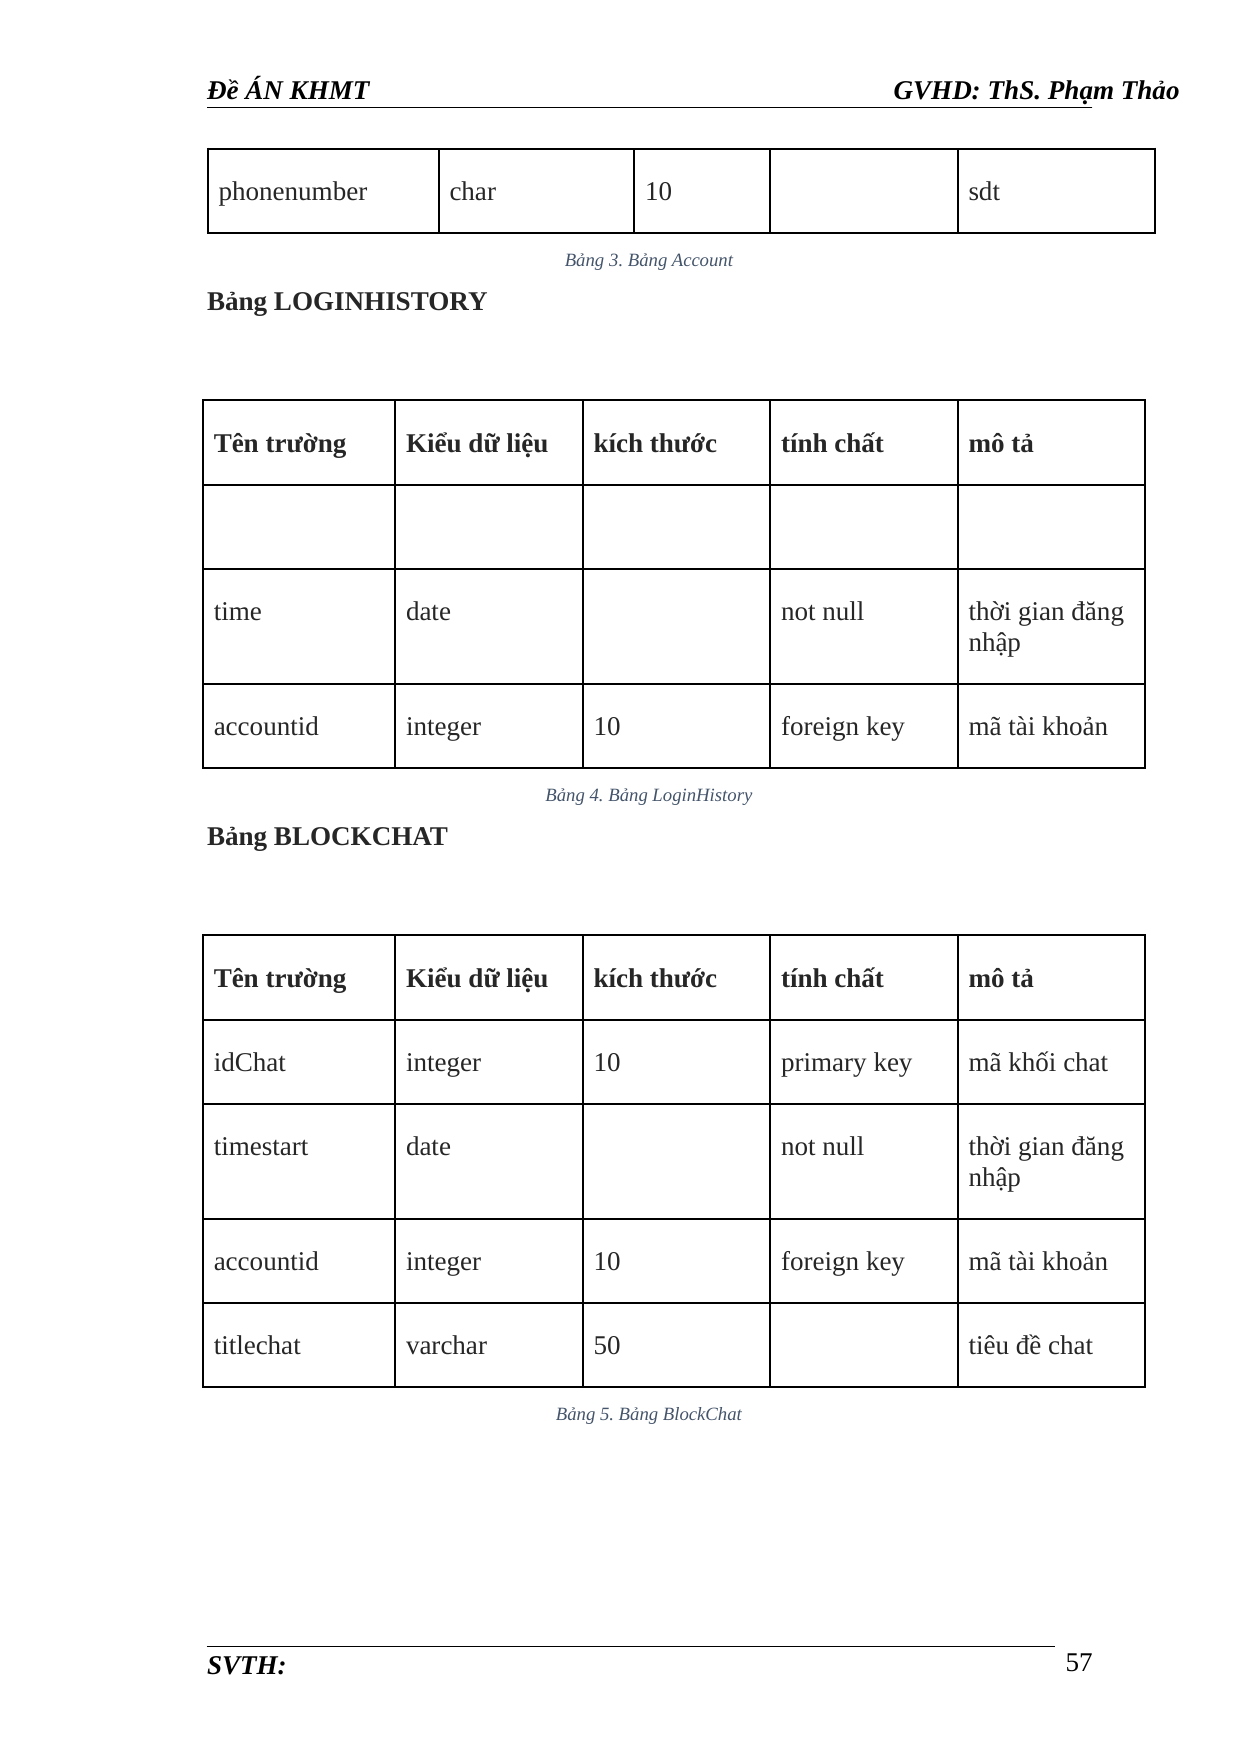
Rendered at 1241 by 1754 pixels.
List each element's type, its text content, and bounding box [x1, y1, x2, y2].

table_cell char [440, 150, 633, 232]
table_cell timestart [204, 1105, 394, 1218]
table_cell time [204, 570, 394, 683]
table_header Tên trường [204, 401, 394, 483]
table_cell [584, 1105, 769, 1218]
table_cell accountid [204, 685, 394, 767]
table_cell [771, 486, 957, 567]
table_cell phonenumber [209, 150, 438, 232]
table_cell [204, 486, 394, 567]
table_cell mã khối chat [959, 1021, 1144, 1102]
table_header kích thước [584, 936, 769, 1018]
table_cell foreign key [771, 1220, 957, 1302]
table_cell thời gian đăng nhập [959, 1105, 1144, 1218]
table_cell idChat [204, 1021, 394, 1102]
table_cell [771, 1304, 957, 1386]
table_header mô tả [959, 401, 1144, 483]
table_cell 10 [584, 685, 769, 767]
table_cell date [396, 1105, 582, 1218]
table_cell [584, 570, 769, 683]
table_cell mã tài khoản [959, 685, 1144, 767]
table_cell not null [771, 1105, 957, 1218]
table_cell foreign key [771, 685, 957, 767]
table_cell 10 [635, 150, 769, 232]
table_header tính chất [771, 401, 957, 483]
table_cell tiêu đề chat [959, 1304, 1144, 1386]
table_cell [771, 150, 957, 232]
table_cell [584, 486, 769, 567]
table_header Kiểu dữ liệu [396, 936, 582, 1018]
table_cell integer [396, 685, 582, 767]
table_cell varchar [396, 1304, 582, 1386]
table_cell accountid [204, 1220, 394, 1302]
table_cell integer [396, 1021, 582, 1102]
table_header tính chất [771, 936, 957, 1018]
table_cell date [396, 570, 582, 683]
table_cell not null [771, 570, 957, 683]
table_cell sdt [959, 150, 1154, 232]
text Bảng 3. Bảng Account [207, 249, 1092, 270]
text Bảng 4. Bảng LoginHistory [207, 784, 1092, 805]
table_cell integer [396, 1220, 582, 1302]
table_cell titlechat [204, 1304, 394, 1386]
table_cell mã tài khoản [959, 1220, 1144, 1302]
table_cell primary key [771, 1021, 957, 1102]
text Bảng BLOCKCHAT [207, 820, 1092, 852]
text Bảng LOGINHISTORY [207, 285, 1092, 317]
text Bảng 5. Bảng BlockChat [207, 1403, 1092, 1424]
table_cell thời gian đăng nhập [959, 570, 1144, 683]
table_cell 50 [584, 1304, 769, 1386]
table_cell 10 [584, 1021, 769, 1102]
table_header Kiểu dữ liệu [396, 401, 582, 483]
table_cell [396, 486, 582, 567]
table_header mô tả [959, 936, 1144, 1018]
table_header kích thước [584, 401, 769, 483]
table_cell 10 [584, 1220, 769, 1302]
table_cell [959, 486, 1144, 567]
table_header Tên trường [204, 936, 394, 1018]
